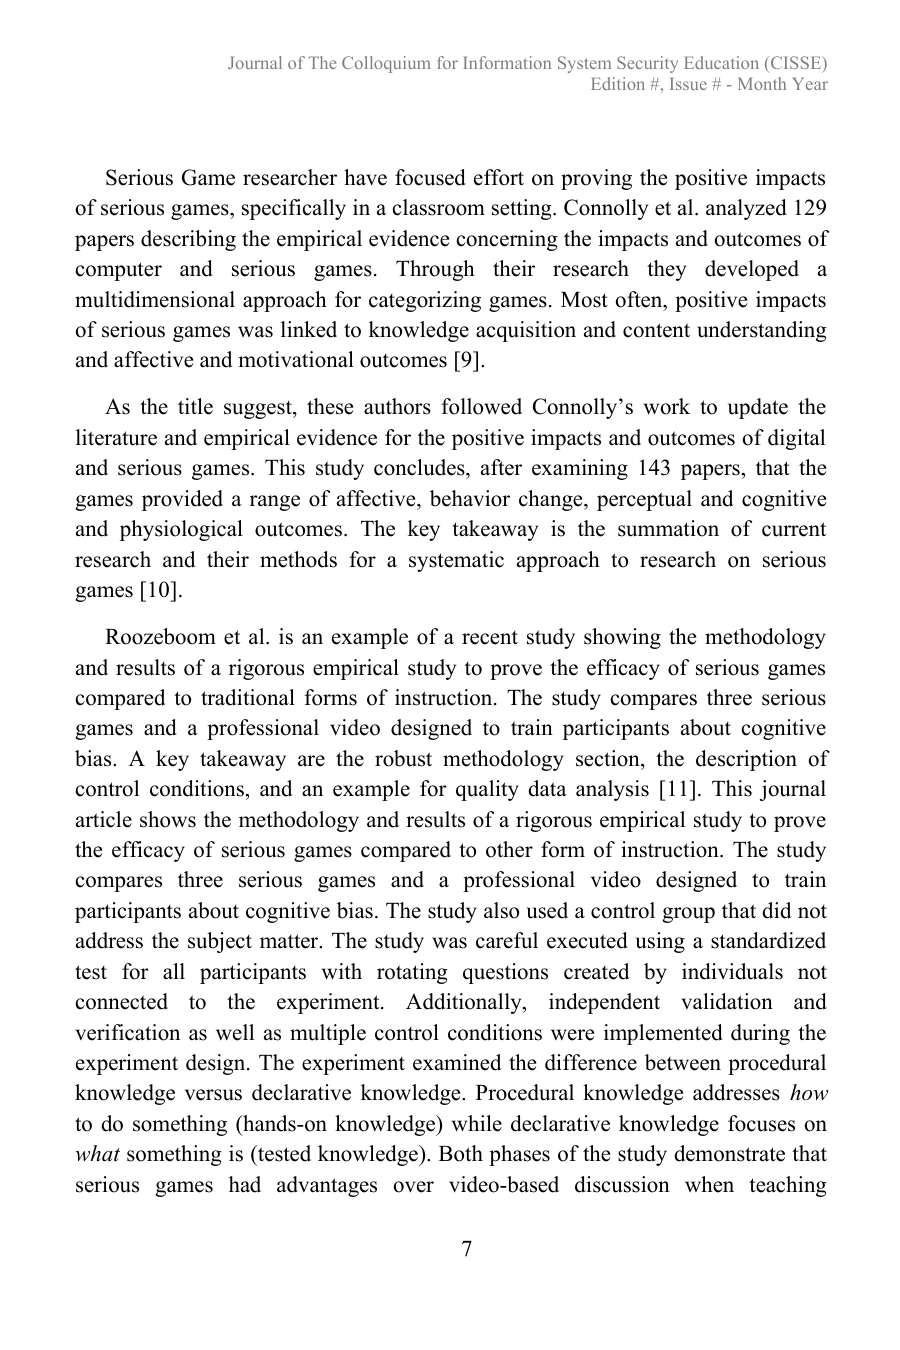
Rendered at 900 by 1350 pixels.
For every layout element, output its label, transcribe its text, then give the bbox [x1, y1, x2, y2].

text As the title suggest, these authors followed Connolly’s work to update the literature and empirical evidence for the positive impacts and outcomes of digital and serious games. This study concludes, after examining 143 papers, that the games provided a range of affective, behavior change, perceptual and cognitive and physiological outcomes. The key takeaway is the summation of current research and their methods for a systematic approach to research on serious games [10]. [75, 394, 828, 602]
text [75, 624, 828, 1197]
text Serious Game researcher have focused effort on proving the positive impacts of serious games, specifically in a classroom setting. Connolly et al. analyzed 129 papers describing the empirical evidence concerning the impacts and outcomes of computer and serious games. Through their research they developed a multidimensional approach for categorizing games. Most often, positive impacts of serious games was linked to knowledge acquisition and content understanding and affective and motivational outcomes [9]. [75, 165, 828, 373]
